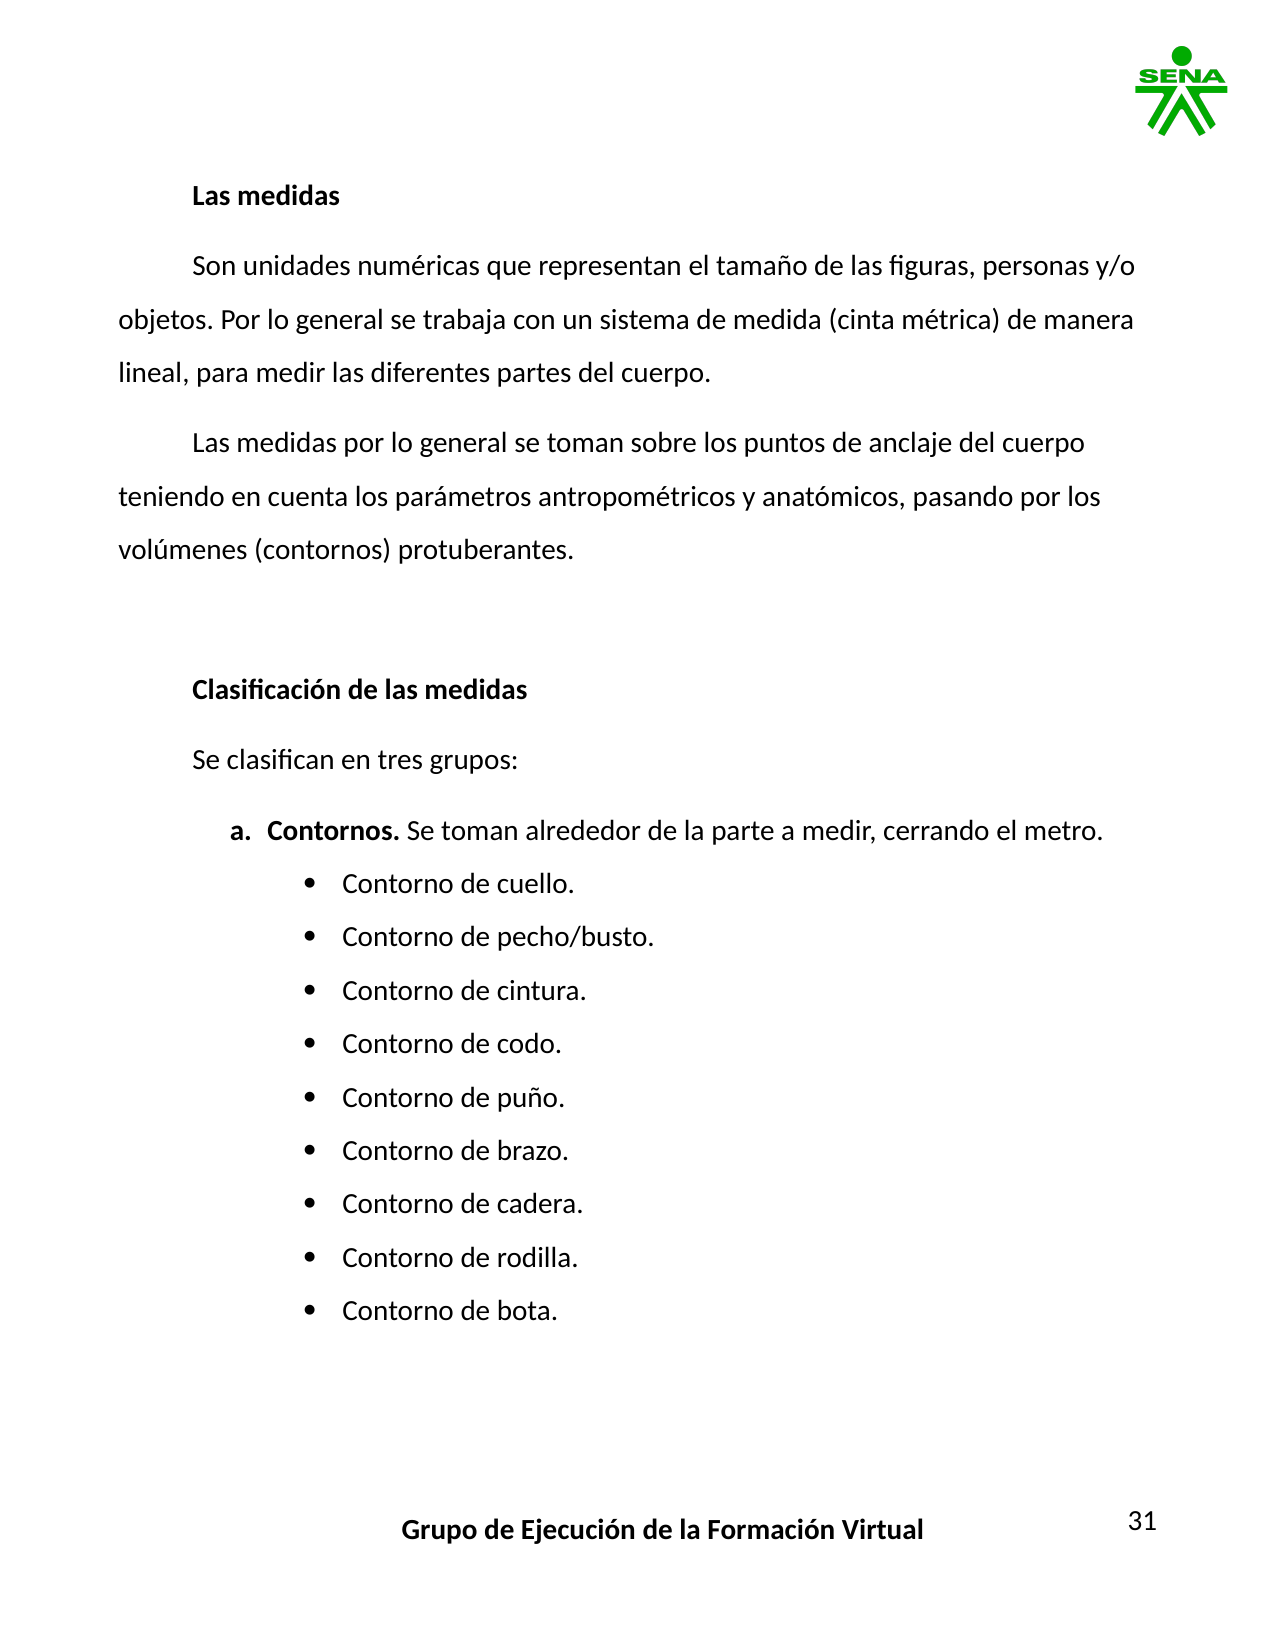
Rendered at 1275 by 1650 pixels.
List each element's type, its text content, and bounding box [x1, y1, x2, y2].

list Contorno de cuello. [304, 865, 1157, 901]
picture [1135, 46, 1228, 136]
text Las medidas [118, 177, 1157, 213]
list Contorno de brazo. [304, 1132, 1157, 1168]
list Contorno de rodilla. [304, 1239, 1157, 1275]
list Contorno de cintura. [304, 972, 1157, 1007]
text Son unidades numéricas que representan el tamaño de las figuras, personas y/o objetos. Por lo general se trabaja con un sistema de medida (cinta métrica) de manera lineal, para medir las diferentes partes del cuerpo. [118, 247, 1157, 390]
text Las medidas por lo general se toman sobre los puntos de anclaje del cuerpo teniendo en cuenta los parámetros antropométricos y anatómicos, pasando por los volúmenes (contornos) protuberantes. [118, 424, 1157, 567]
text Se clasifican en tres grupos: [118, 741, 1157, 777]
list Contorno de puño. [304, 1079, 1157, 1114]
list Contorno de cadera. [304, 1186, 1157, 1221]
list Contorno de bota. [304, 1292, 1157, 1328]
list Contorno de codo. [304, 1025, 1157, 1061]
text Clasificación de las medidas [118, 671, 1157, 707]
list Contornos. Se toman alrededor de la parte a medir, cerrando el metro. [229, 812, 1157, 847]
list Contorno de pecho/busto. [304, 918, 1157, 954]
